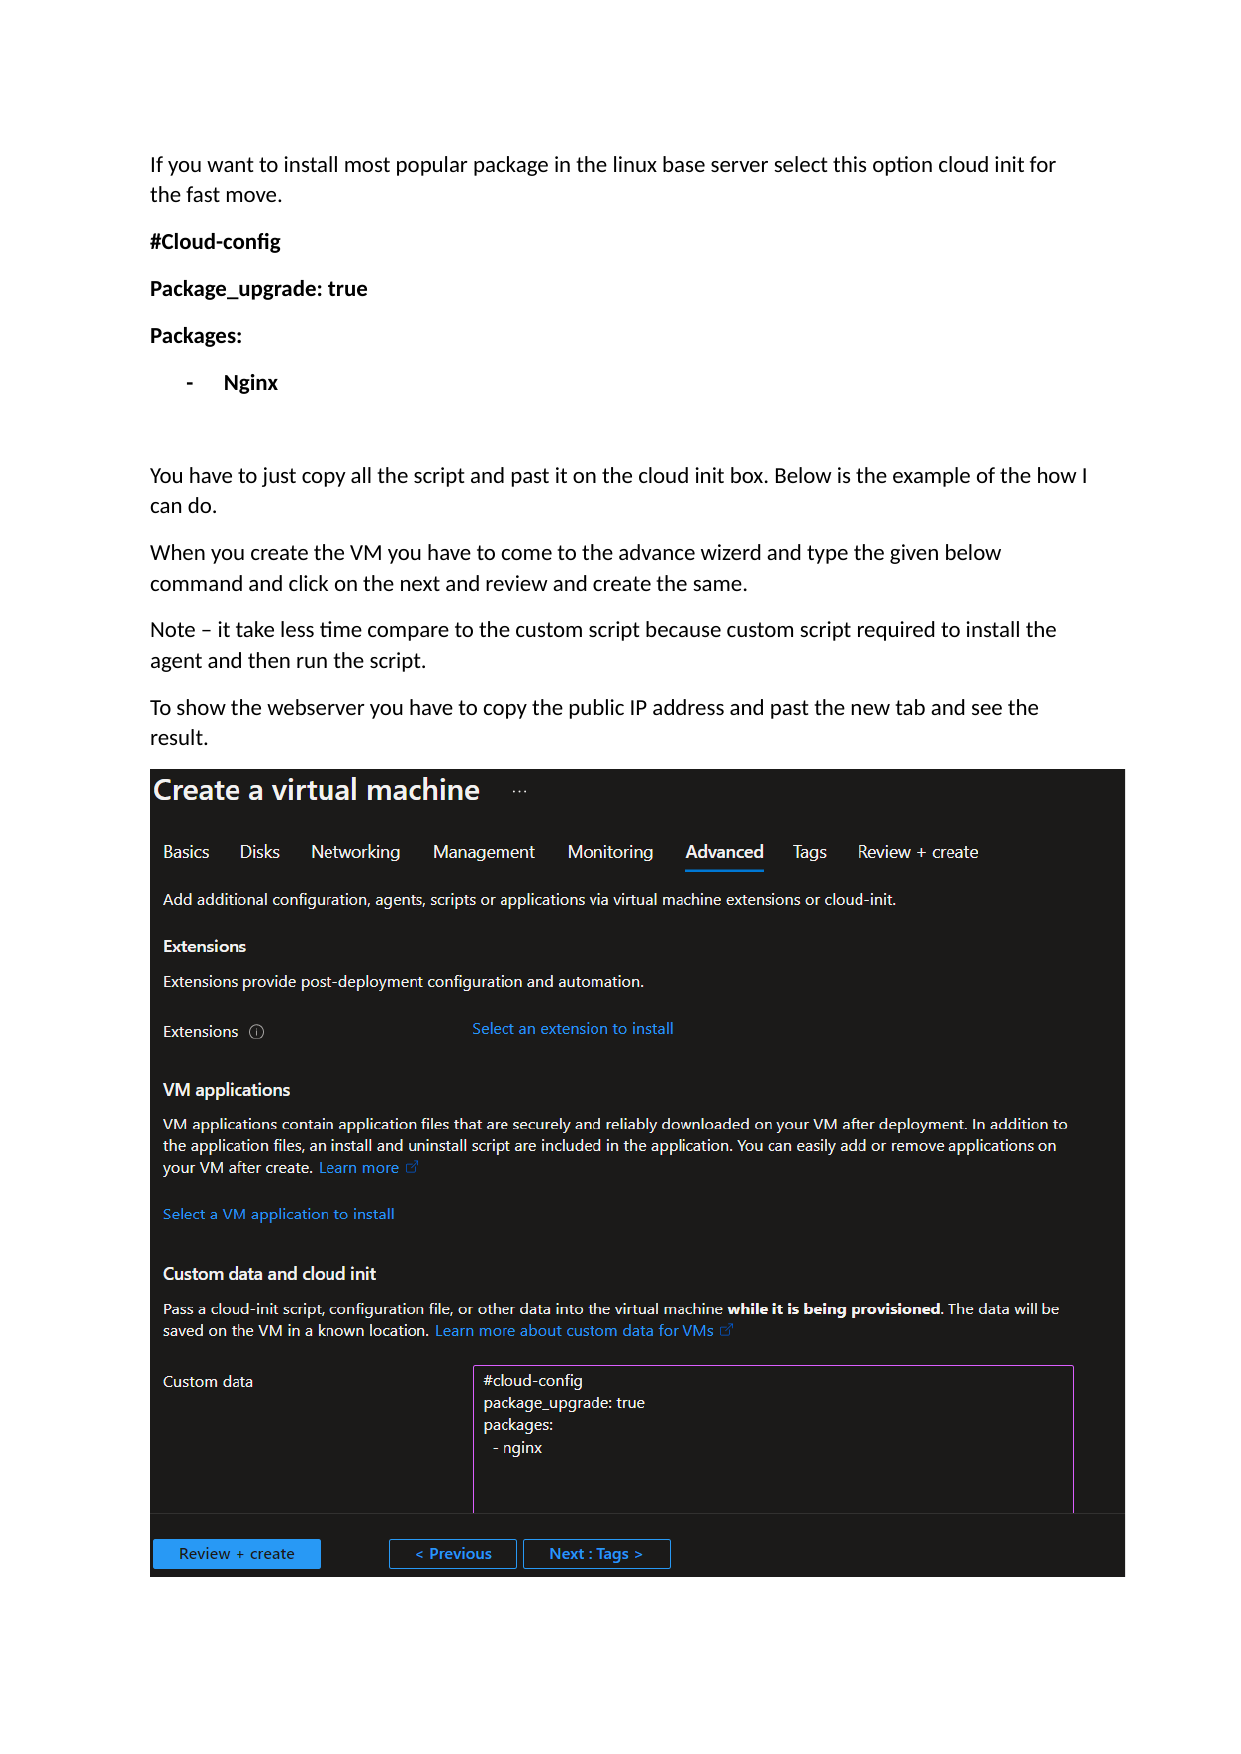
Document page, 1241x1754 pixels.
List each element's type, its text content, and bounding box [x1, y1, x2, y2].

text #Cloud-config [150, 227, 1090, 255]
text Package_upgrade: true [150, 274, 1090, 302]
text When you create the VM you have to come to the advance wizerd and type the given below command and click on the next and review and create the same. [150, 538, 1090, 597]
text Note – it take less time compare to the custom script because custom script required to install the agent and then run the script. [150, 616, 1090, 674]
text To show the webserver you have to copy the public IP address and past the new tab and see the result. [150, 693, 1090, 751]
list Nginx [186, 368, 1090, 396]
text Packages: [150, 321, 1090, 349]
text You have to just copy all the script and past it on the cloud init box. Below is the example of the how I can do. [150, 461, 1090, 520]
text If you want to install most popular package in the linux base server select this option cloud init for the fast move. [150, 150, 1090, 208]
picture [150, 769, 1125, 1577]
